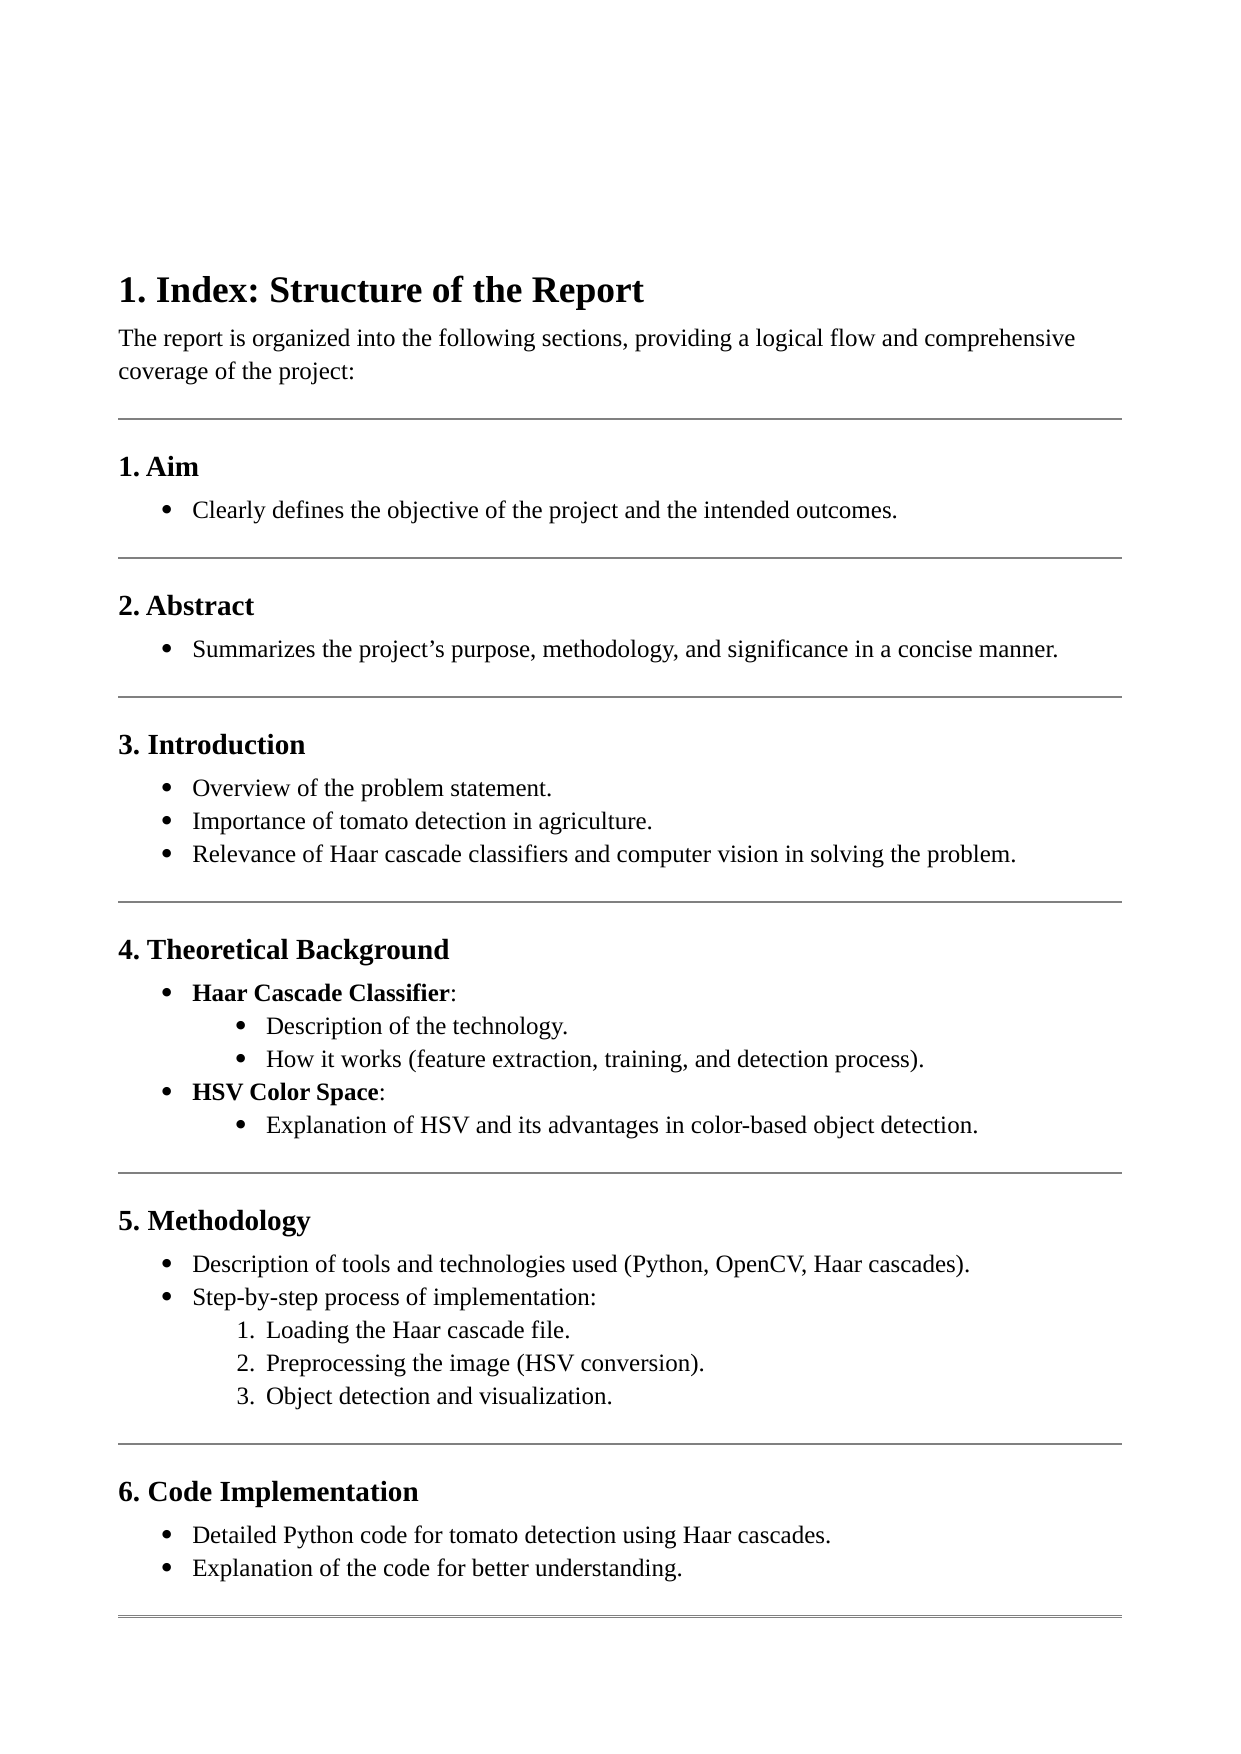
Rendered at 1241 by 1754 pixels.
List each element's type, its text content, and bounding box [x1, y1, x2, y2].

list Loading the Haar cascade file. [236, 1315, 1122, 1344]
list Description of the technology. [236, 1011, 1122, 1040]
list Detailed Python code for tomato detection using Haar cascades. [162, 1520, 1122, 1549]
list Explanation of HSV and its advantages in color-based object detection. [236, 1110, 1122, 1139]
subtitle 5. Methodology [118, 1203, 1122, 1237]
subtitle 3. Introduction [118, 727, 1122, 761]
list Explanation of the code for better understanding. [162, 1553, 1122, 1582]
text The report is organized into the following sections, providing a logical flow and comprehensive coverage of the project: [118, 323, 1122, 384]
list Step-by-step process of implementation: [162, 1282, 1122, 1311]
list Importance of tomato detection in agriculture. [162, 806, 1122, 835]
list Object detection and visualization. [236, 1381, 1122, 1410]
subtitle 4. Theoretical Background [118, 932, 1122, 966]
list Clearly defines the objective of the project and the intended outcomes. [162, 495, 1122, 524]
list Description of tools and technologies used (Python, OpenCV, Haar cascades). [162, 1249, 1122, 1278]
subtitle 2. Abstract [118, 588, 1122, 621]
list How it works (feature extraction, training, and detection process). [236, 1044, 1122, 1073]
list Relevance of Haar cascade classifiers and computer vision in solving the problem. [162, 839, 1122, 868]
list Preprocessing the image (HSV conversion). [236, 1348, 1122, 1377]
subtitle 6. Code Implementation [118, 1474, 1122, 1508]
list Summarizes the project’s purpose, methodology, and significance in a concise manner. [162, 634, 1122, 663]
list Haar Cascade Classifier: [162, 978, 1122, 1007]
list Overview of the problem statement. [162, 773, 1122, 802]
subtitle 1. Index: Structure of the Report [118, 267, 1122, 310]
list HSV Color Space: [162, 1077, 1122, 1106]
subtitle 1. Aim [118, 449, 1122, 482]
